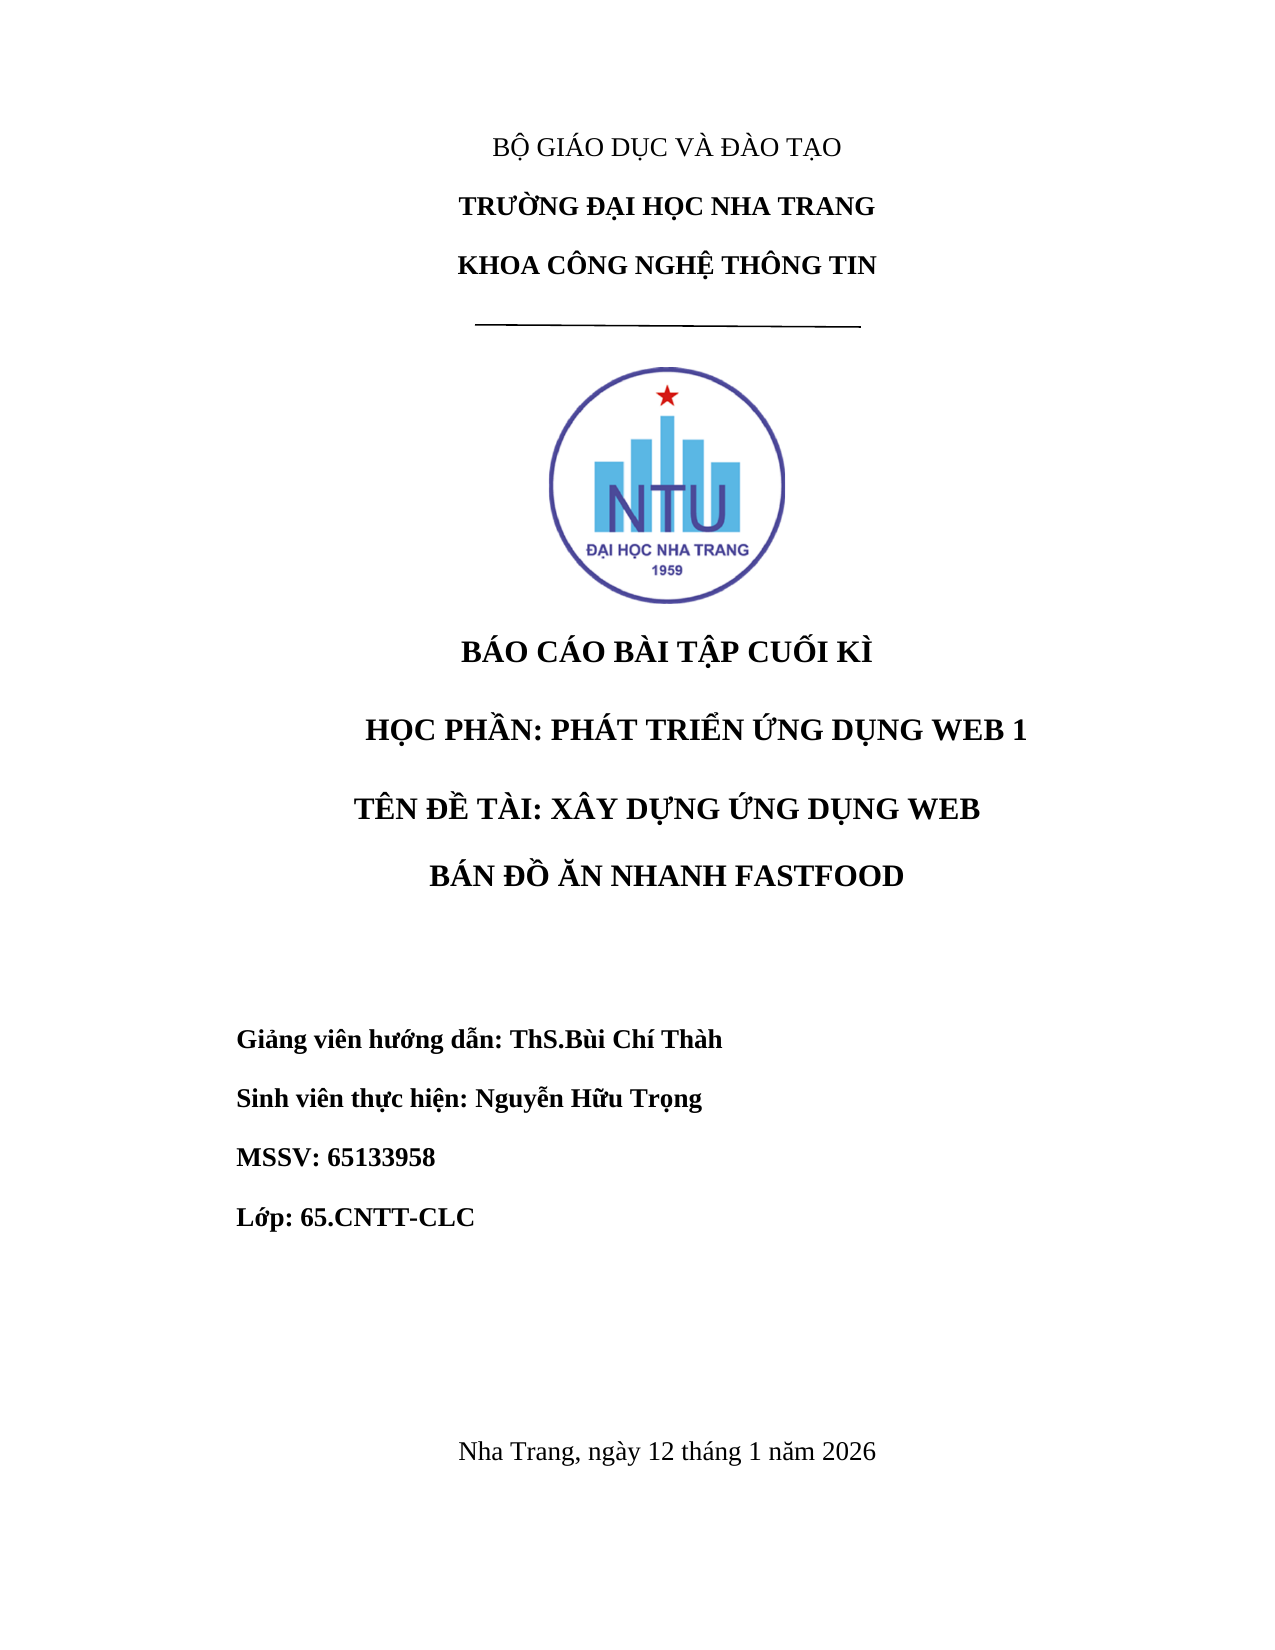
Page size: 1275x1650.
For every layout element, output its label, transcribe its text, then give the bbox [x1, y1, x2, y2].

text Giảng viên hướng dẫn: ThS.Bùi Chí Thàh [177, 1023, 1157, 1054]
text TRƯỜNG ĐẠI HỌC NHA TRANG [177, 190, 1157, 221]
text BỘ GIÁO DỤC VÀ ĐÀO TẠO [177, 131, 1157, 162]
text TÊN ĐỀ TÀI: XÂY DỰNG ỨNG DỤNG WEB [177, 791, 1157, 826]
picture [548, 367, 786, 604]
text KHOA CÔNG NGHỆ THÔNG TIN [177, 249, 1157, 280]
text HỌC PHẦN: PHÁT TRIỂN ỨNG DỤNG WEB 1 [177, 712, 1157, 748]
text Lớp: 65.CNTT-CLC [177, 1201, 1157, 1232]
text BÁO CÁO BÀI TẬP CUỐI KÌ [177, 633, 1157, 669]
text MSSV: 65133958 [177, 1142, 1157, 1173]
text Nha Trang, ngày 12 tháng 1 năm 2026 [177, 1435, 1157, 1466]
text Sinh viên thực hiện: Nguyễn Hữu Trọng [177, 1082, 1157, 1113]
text BÁN ĐỒ ĂN NHANH FASTFOOD [177, 857, 1157, 893]
